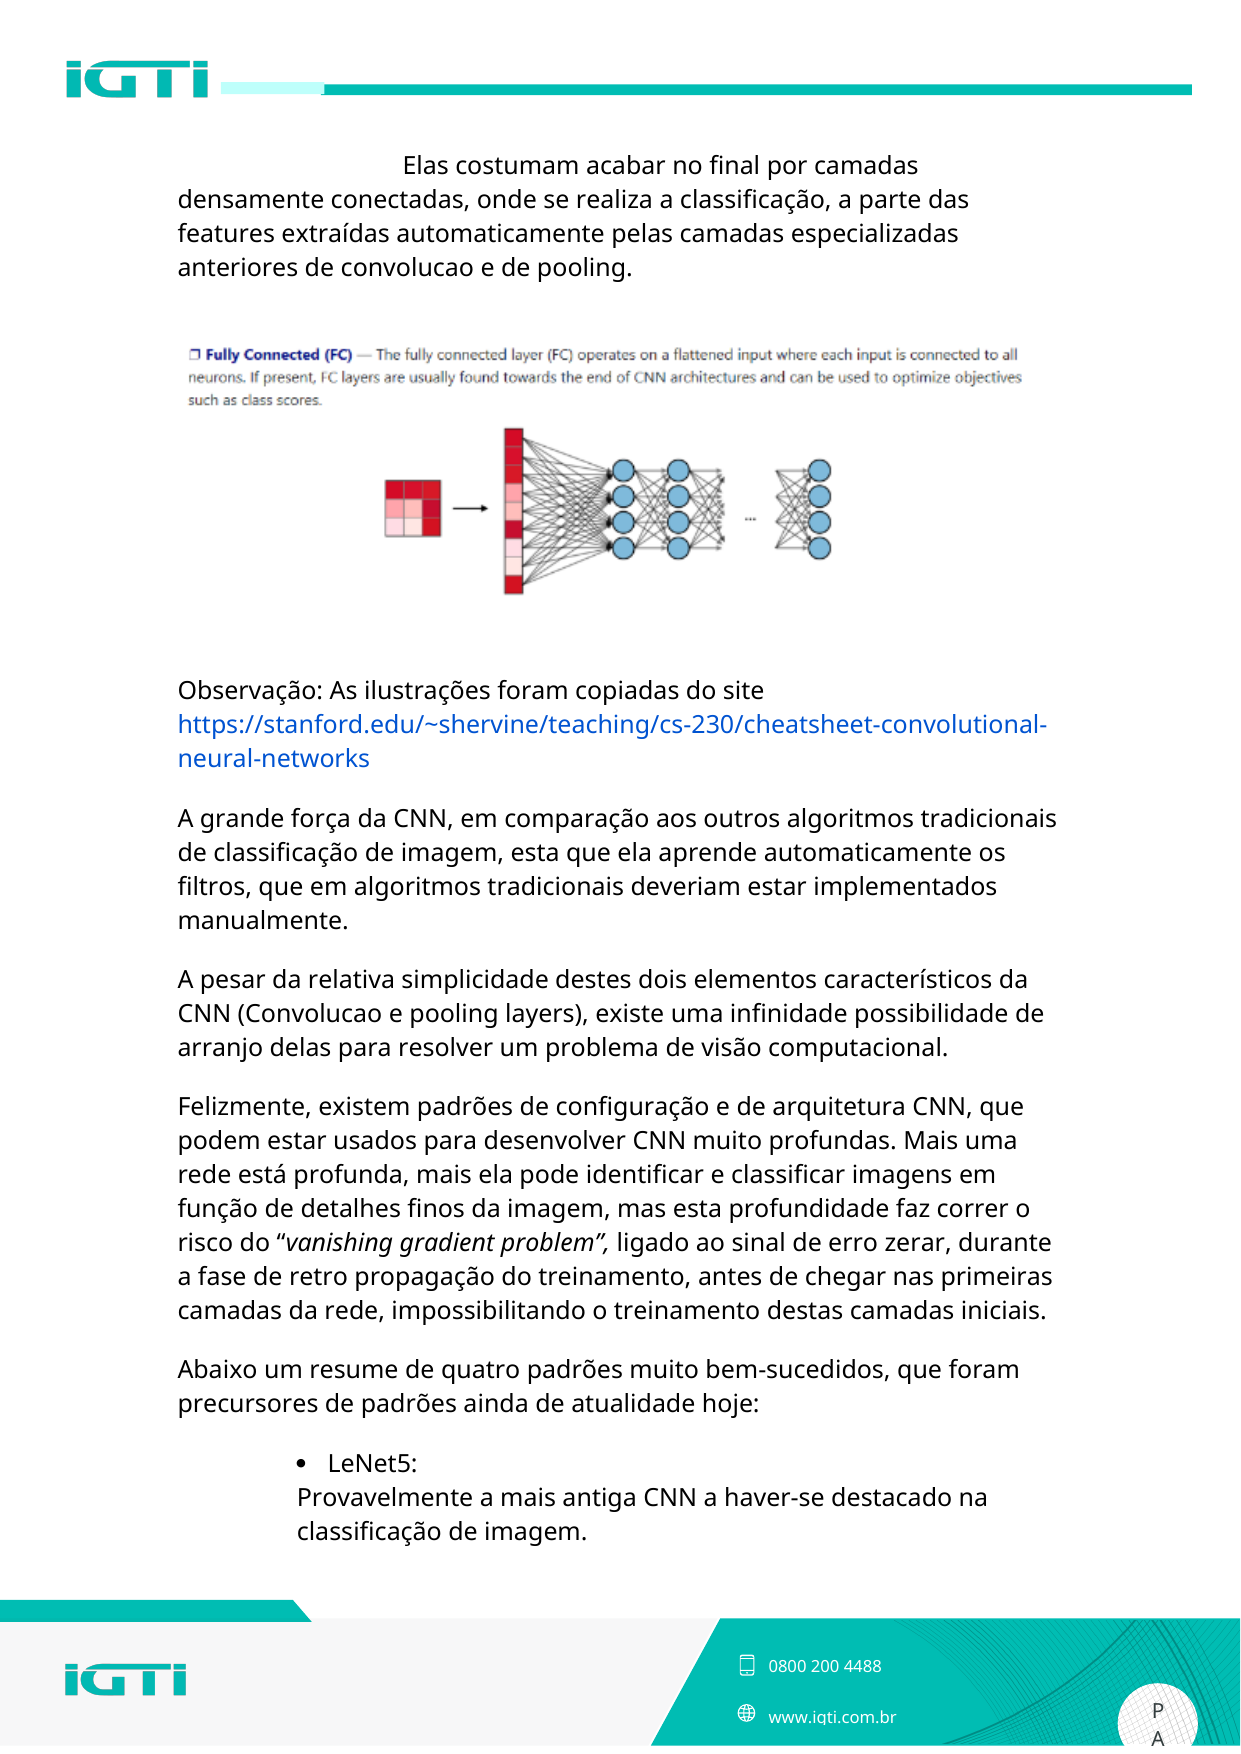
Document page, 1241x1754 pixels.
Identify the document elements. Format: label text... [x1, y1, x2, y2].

text Abaixo um resume de quatro padrões muito bem-sucedidos, que foram precursores de padrões ainda de atualidade hoje: [177, 1352, 1063, 1420]
text A grande força da CNN, em comparação aos outros algoritmos tradicionais de classificação de imagem, esta que ela aprende automaticamente os filtros, que em algoritmos tradicionais deveriam estar implementados manualmente. [177, 800, 1063, 936]
picture [58, 54, 216, 104]
picture [177, 340, 1063, 614]
picture [58, 1658, 193, 1701]
text A pesar da relativa simplicidade destes dois elementos característicos da CNN (Convolucao e pooling layers), existe uma infinidade possibilidade de arranjo delas para resolver um problema de visão computacional. [177, 961, 1063, 1064]
text Felizmente, existem padrões de configuração e de arquitetura CNN, que podem estar usados para desenvolver CNN muito profundas. Mais uma rede está profunda, mais ela pode identificar e classificar imagens em função de detalhes finos da imagem, mas esta profundidade faz correr o risco do “vanishing gradient problem”, ligado ao sinal de erro zerar, durante a fase de retro propagação do treinamento, antes de chegar nas primeiras camadas da rede, impossibilitando o treinamento destas camadas iniciais. [177, 1089, 1063, 1327]
text Observação: As ilustrações foram copiadas do site https://stanford.edu/~shervine/teaching/cs-230/cheatsheet-convolutional-neural-networks [177, 673, 1063, 775]
list LeNet5: [222, 1445, 1063, 1479]
picture [890, 1620, 1241, 1744]
text Elas costumam acabar no final por camadas densamente conectadas, onde se realiza a classificação, a parte das features extraídas automaticamente pelas camadas especializadas anteriores de convolucao e de pooling. [177, 148, 1063, 284]
list Provavelmente a mais antiga CNN a haver-se destacado na classificação de imagem. [297, 1479, 1063, 1547]
